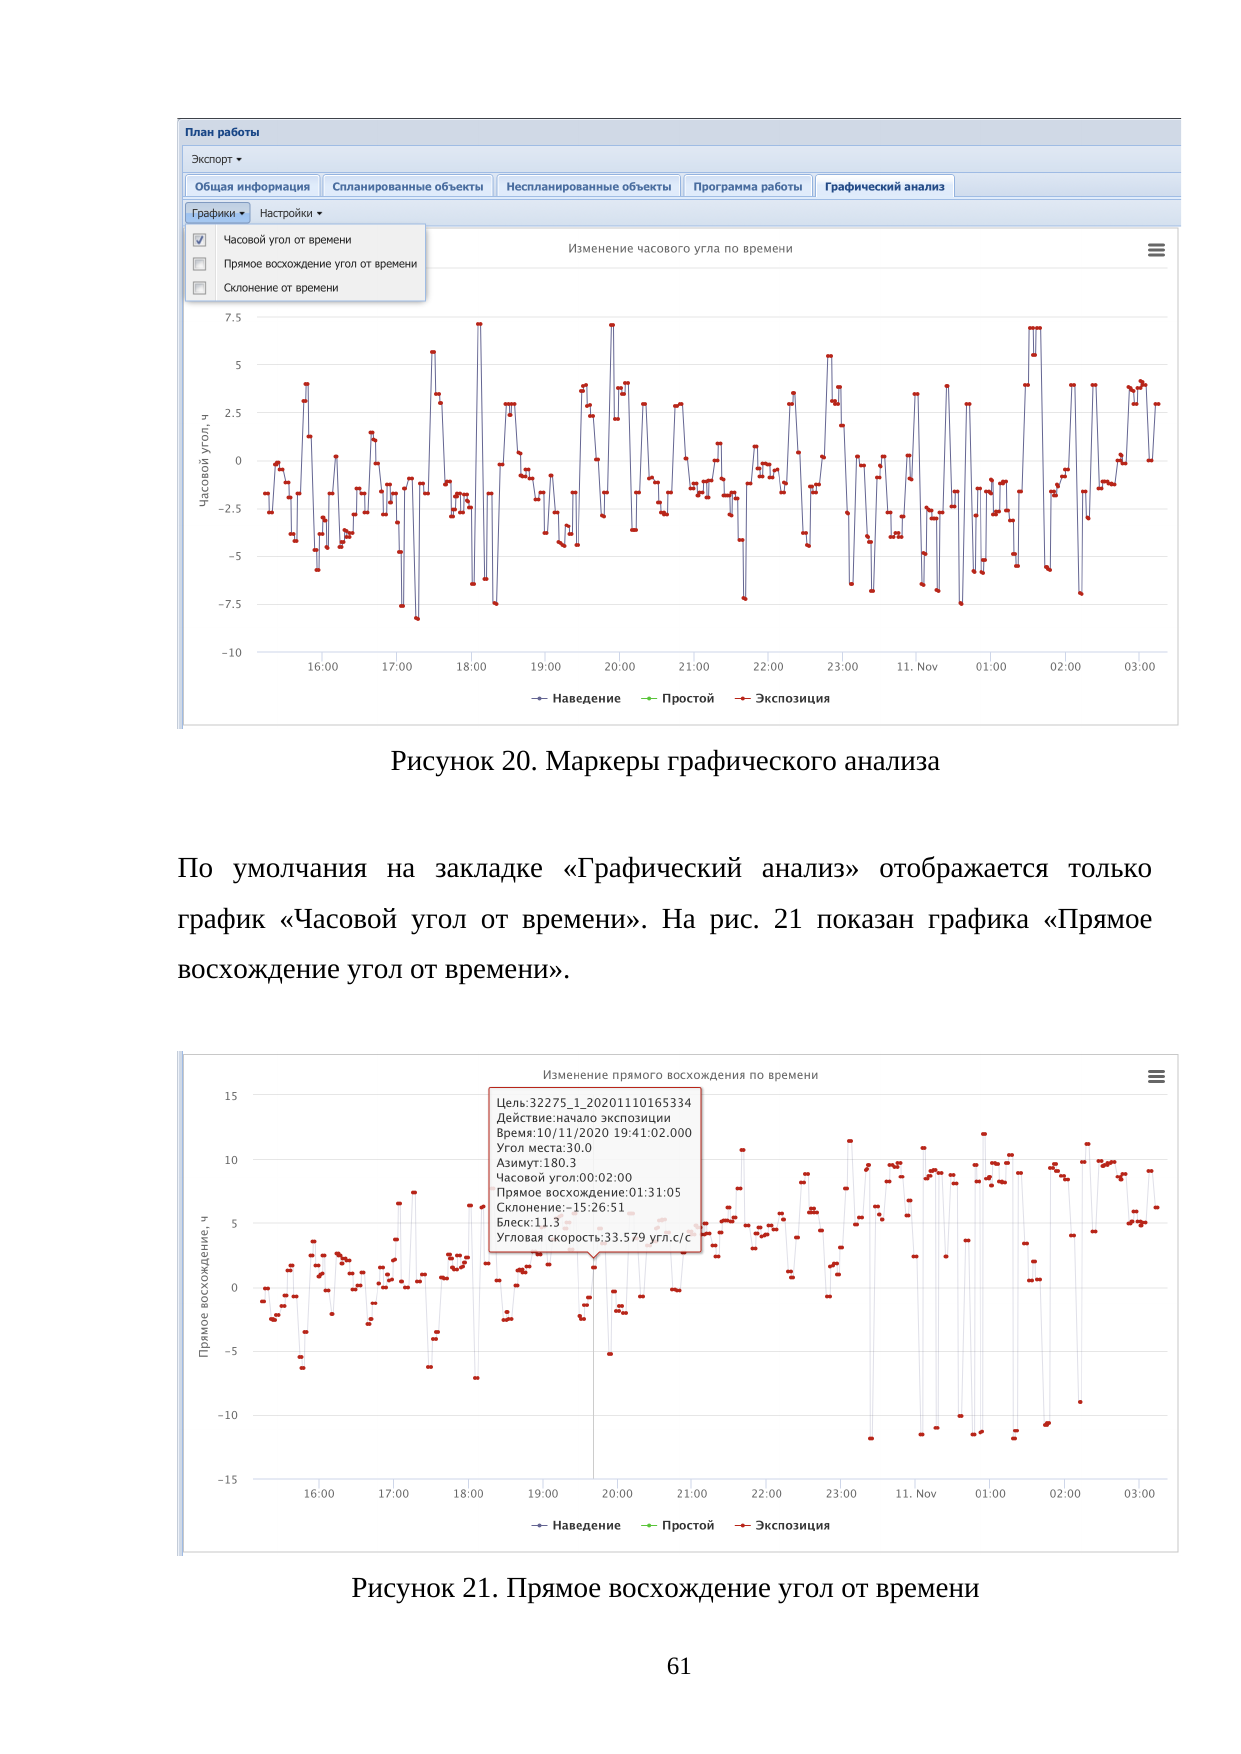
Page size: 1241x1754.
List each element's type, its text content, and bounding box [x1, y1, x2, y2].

picture [177, 1051, 1182, 1556]
text По умолчания на закладке «Графический анализ» отображается только график «Часовой угол от времени». На рис. 21 показан графика «Прямое восхождение угол от времени». [177, 851, 1153, 985]
text Рисунок 21. Прямое восхождение угол от времени [177, 1570, 1153, 1604]
text Рисунок 20. Маркеры графического анализа [177, 743, 1153, 776]
picture [177, 118, 1182, 729]
